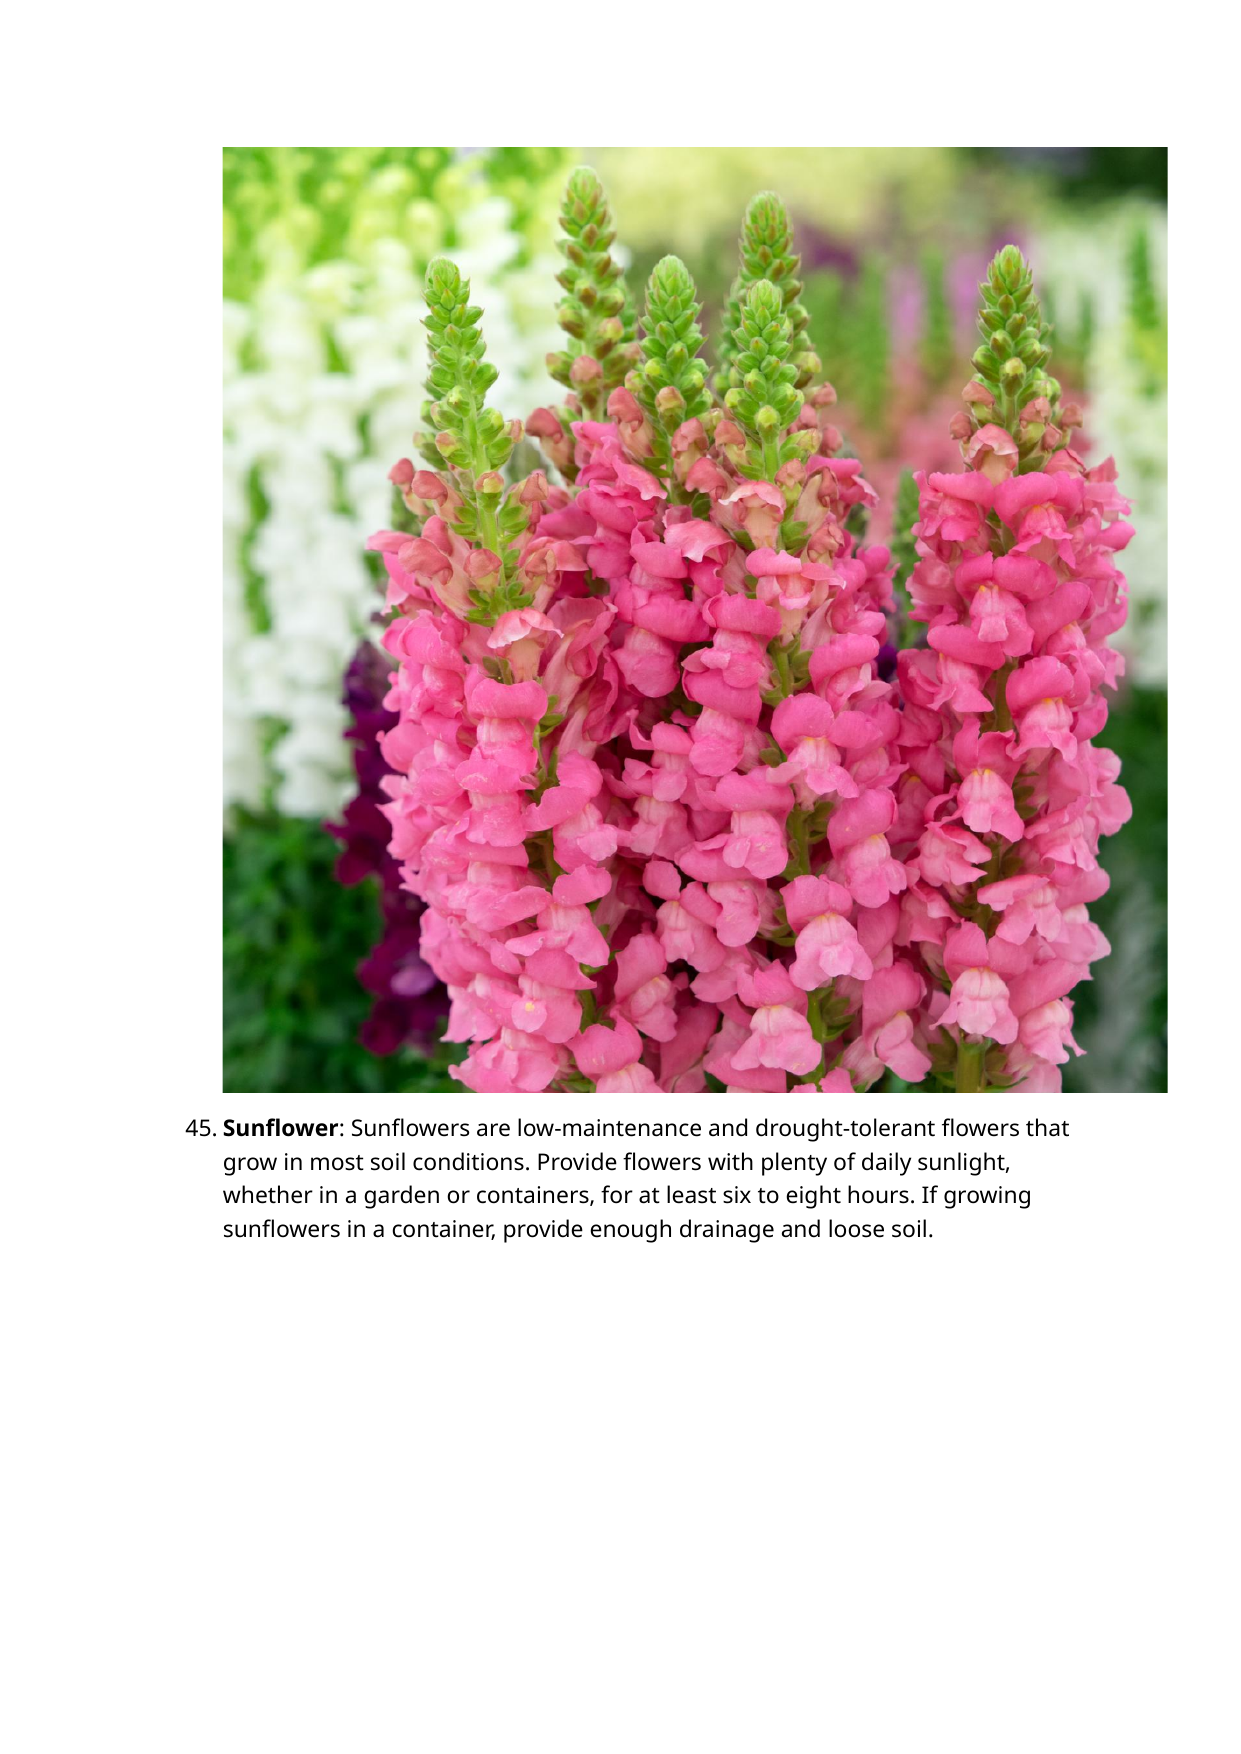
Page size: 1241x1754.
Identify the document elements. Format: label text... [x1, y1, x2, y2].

picture [222, 147, 1168, 1093]
list Sunflower: Sunflowers are low-maintenance and drought-tolerant flowers that grow in most soil conditions. Provide flowers with plenty of daily sunlight, whether in a garden or containers, for at least six to eight hours. If growing sunflowers in a container, provide enough drainage and loose soil. [185, 1112, 1093, 1244]
